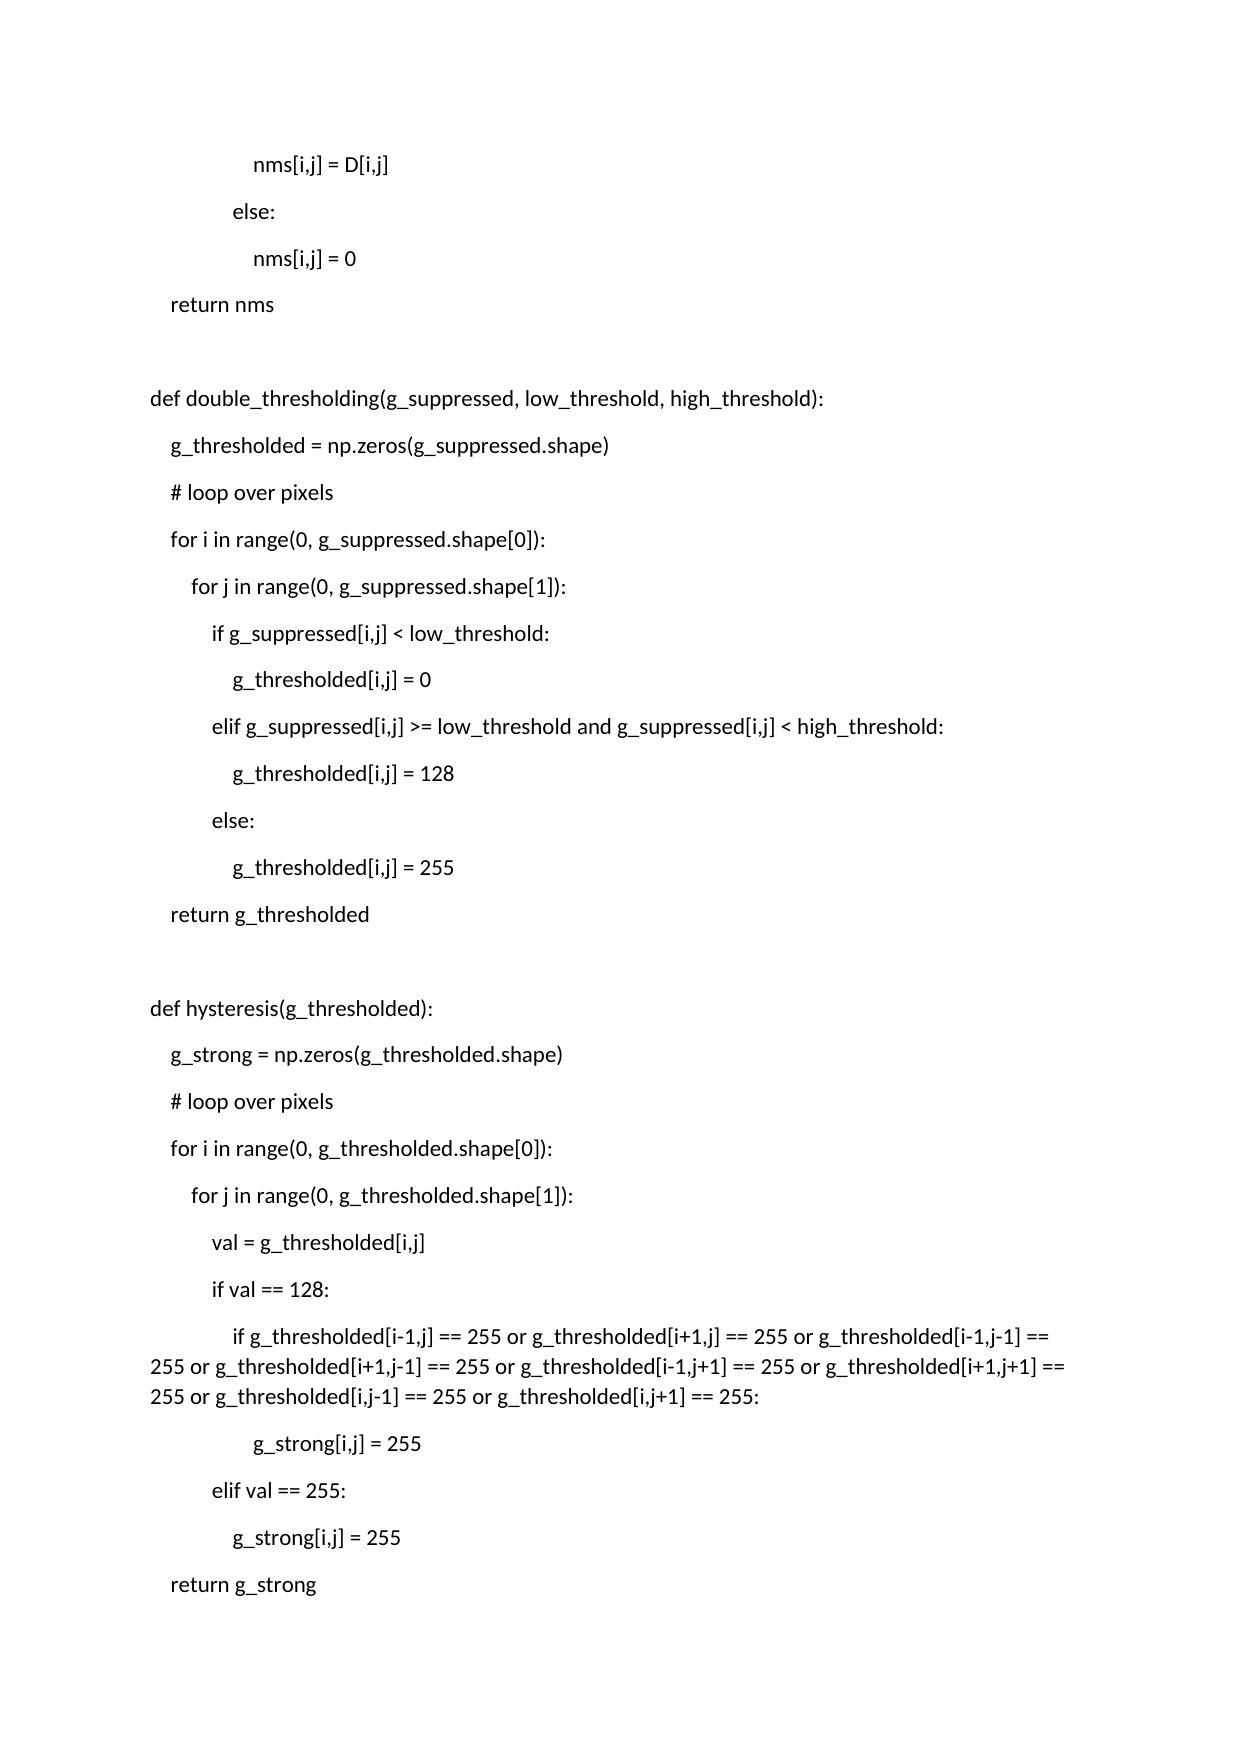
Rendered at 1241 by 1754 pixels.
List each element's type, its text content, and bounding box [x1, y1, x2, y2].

text elif val == 255: [150, 1476, 1090, 1504]
text return nms [150, 291, 1090, 319]
text if g_suppressed[i,j] < low_threshold: [150, 619, 1090, 647]
text if g_thresholded[i-1,j] == 255 or g_thresholded[i+1,j] == 255 or g_thresholded[i-1,j-1] == 255 or g_thresholded[i+1,j-1] == 255 or g_thresholded[i-1,j+1] == 255 or g_thresholded[i+1,j+1] == 255 or g_thresholded[i,j-1] == 255 or g_thresholded[i,j+1] == 255: [150, 1322, 1090, 1410]
text if val == 128: [150, 1275, 1090, 1303]
text else: [150, 197, 1090, 225]
text # loop over pixels [150, 478, 1090, 506]
text def hysteresis(g_thresholded): [150, 994, 1090, 1022]
text def double_thresholding(g_suppressed, low_threshold, high_threshold): [150, 384, 1090, 412]
text g_thresholded[i,j] = 0 [150, 666, 1090, 694]
text return g_thresholded [150, 900, 1090, 928]
text return g_strong [150, 1570, 1090, 1598]
text g_thresholded[i,j] = 128 [150, 759, 1090, 787]
text nms[i,j] = 0 [150, 244, 1090, 272]
text g_strong[i,j] = 255 [150, 1429, 1090, 1457]
text elif g_suppressed[i,j] >= low_threshold and g_suppressed[i,j] < high_threshold: [150, 712, 1090, 741]
text g_strong[i,j] = 255 [150, 1523, 1090, 1551]
text for i in range(0, g_thresholded.shape[0]): [150, 1134, 1090, 1162]
text for j in range(0, g_suppressed.shape[1]): [150, 572, 1090, 600]
text nms[i,j] = D[i,j] [150, 150, 1090, 178]
text for i in range(0, g_suppressed.shape[0]): [150, 525, 1090, 553]
text g_thresholded[i,j] = 255 [150, 853, 1090, 881]
text g_thresholded = np.zeros(g_suppressed.shape) [150, 431, 1090, 459]
text val = g_thresholded[i,j] [150, 1228, 1090, 1256]
text else: [150, 806, 1090, 834]
text # loop over pixels [150, 1087, 1090, 1116]
text g_strong = np.zeros(g_thresholded.shape) [150, 1041, 1090, 1069]
text for j in range(0, g_thresholded.shape[1]): [150, 1181, 1090, 1209]
